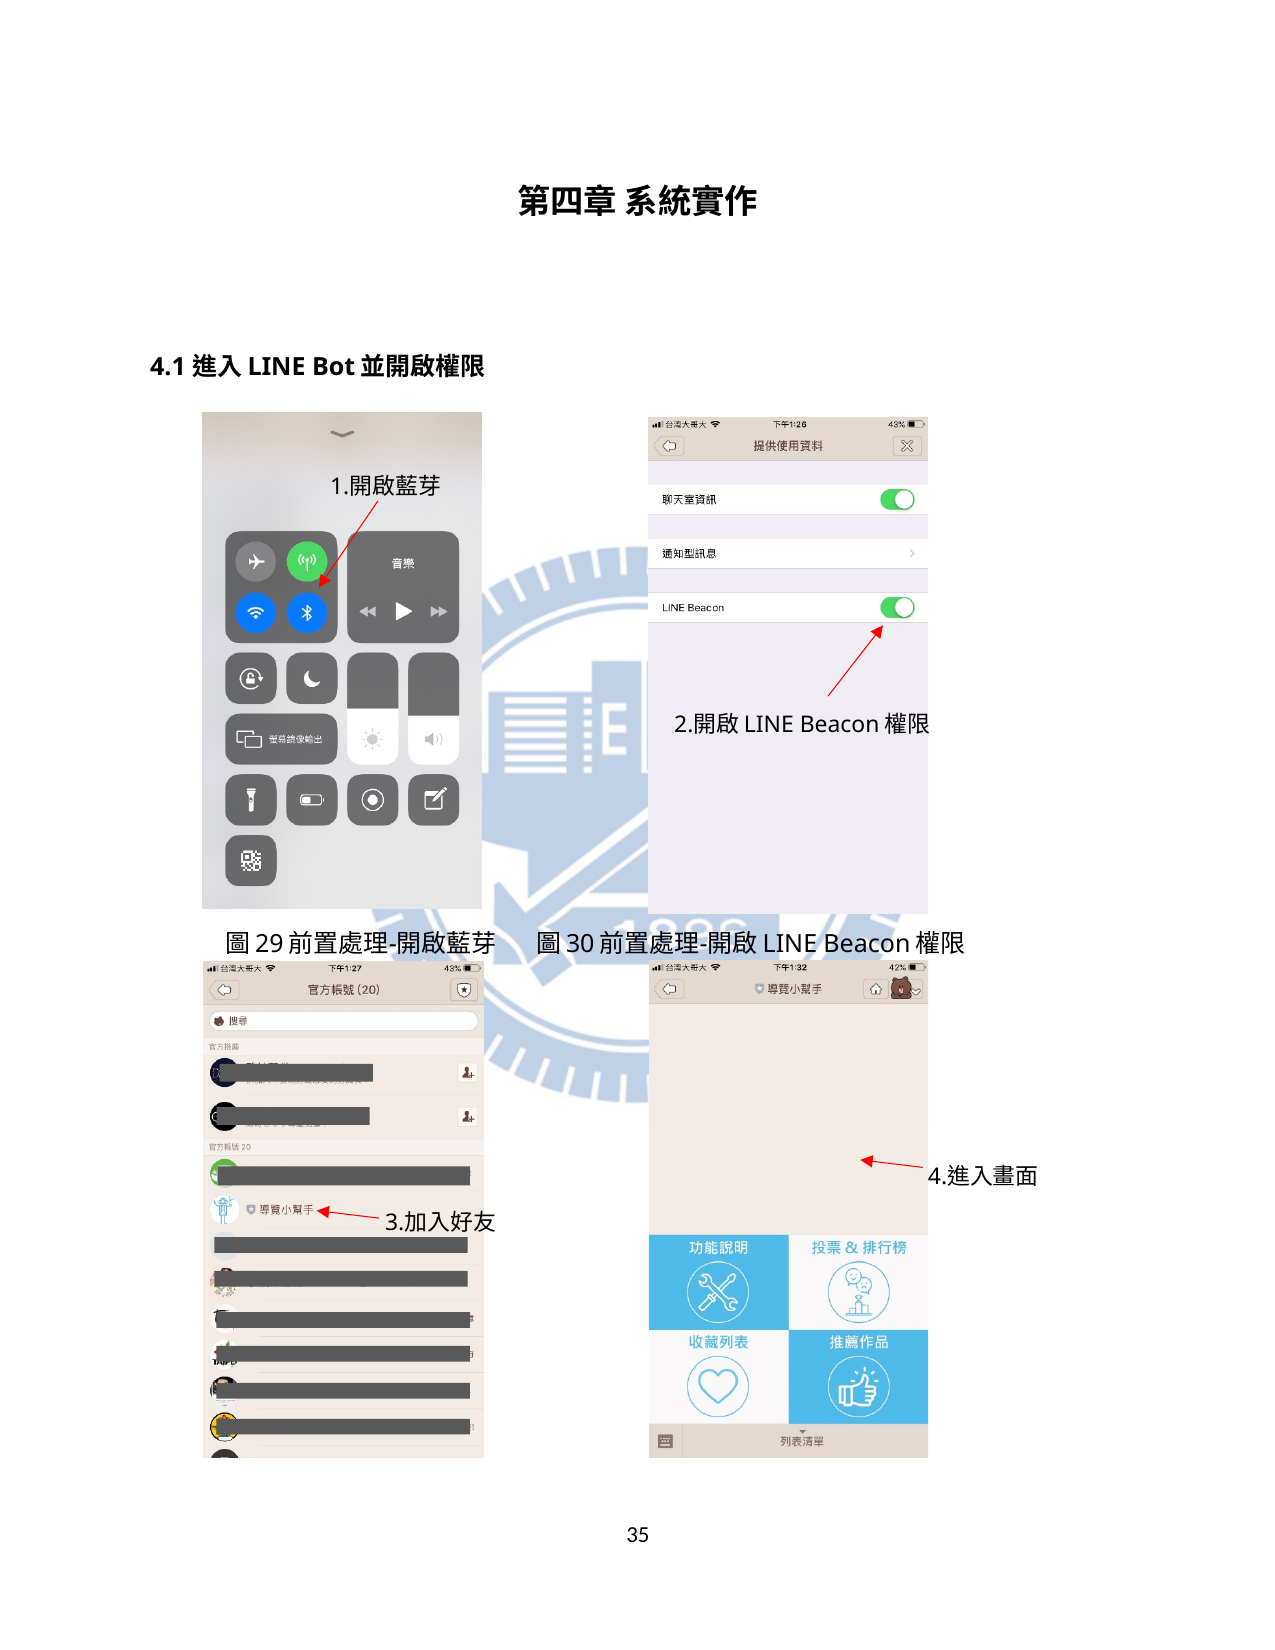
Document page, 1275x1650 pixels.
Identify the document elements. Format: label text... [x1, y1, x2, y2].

text 圖29前置處理-開啟藍芽 圖30前置處理-開啟LINE Beacon權限 [150, 924, 1125, 960]
subtitle 4.1 進入LINE Bot並開啟權限 [150, 346, 1125, 383]
picture [203, 960, 954, 1458]
subtitle 第四章 系統實作 [150, 175, 1125, 223]
picture [202, 412, 954, 924]
